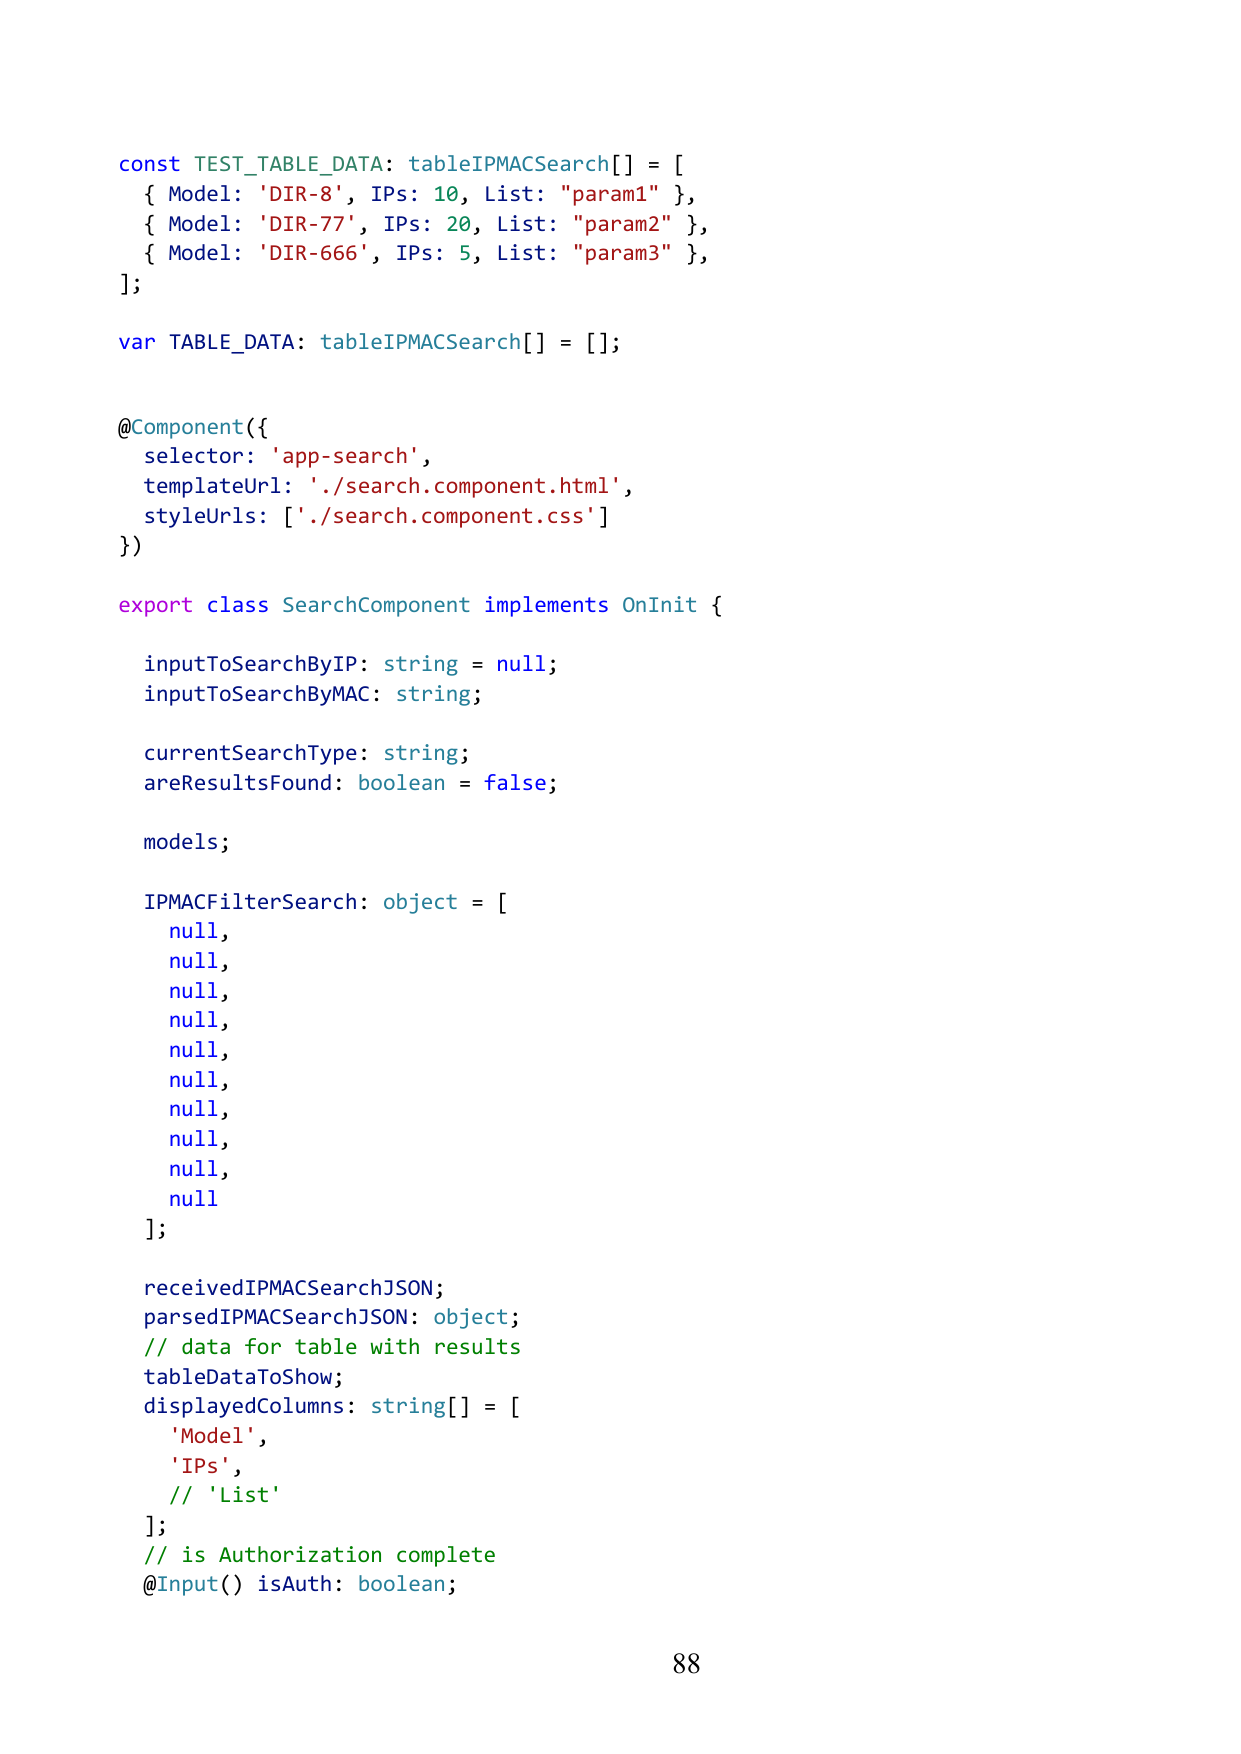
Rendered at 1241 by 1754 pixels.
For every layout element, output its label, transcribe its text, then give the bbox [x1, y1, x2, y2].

text @Input() isAuth: boolean; [118, 1568, 1181, 1598]
text displayedColumns: string[] = [ [118, 1390, 1181, 1420]
text null, [118, 1123, 1181, 1152]
text null, [118, 1093, 1181, 1123]
text parsedIPMACSearchJSON: object; [118, 1301, 1181, 1331]
text ]; [118, 267, 1181, 296]
text areResultsFound: boolean = false; [118, 767, 1181, 796]
text selector: 'app-search', [118, 440, 1181, 470]
text currentSearchType: string; [118, 737, 1181, 767]
text var TABLE_DATA: tableIPMACSearch[] = []; [118, 326, 1181, 356]
text const TEST_TABLE_DATA: tableIPMACSearch[] = [ [118, 148, 1181, 177]
text // 'List' [118, 1479, 1181, 1509]
text { Model: 'DIR-666', IPs: 5, List: "param3" }, [118, 237, 1181, 267]
text { Model: 'DIR-8', IPs: 10, List: "param1" }, [118, 177, 1181, 207]
text // data for table with results [118, 1331, 1181, 1360]
text 'IPs', [118, 1449, 1181, 1479]
text receivedIPMACSearchJSON; [118, 1271, 1181, 1301]
text }) [118, 529, 1181, 559]
text IPMACFilterSearch: object = [ [118, 885, 1181, 915]
text styleUrls: ['./search.component.css'] [118, 499, 1181, 529]
text inputToSearchByMAC: string; [118, 677, 1181, 707]
text { Model: 'DIR-77', IPs: 20, List: "param2" }, [118, 207, 1181, 237]
text null, [118, 1063, 1181, 1093]
text null [118, 1182, 1181, 1212]
text 'Model', [118, 1420, 1181, 1449]
text null, [118, 974, 1181, 1004]
text templateUrl: './search.component.html', [118, 470, 1181, 499]
text null, [118, 915, 1181, 945]
text @Component({ [118, 410, 1181, 440]
text null, [118, 1004, 1181, 1034]
text models; [118, 826, 1181, 856]
text tableDataToShow; [118, 1360, 1181, 1390]
text export class SearchComponent implements OnInit { [118, 588, 1181, 618]
text ]; [118, 1509, 1181, 1538]
text null, [118, 1034, 1181, 1063]
text null, [118, 945, 1181, 974]
text // is Authorization complete [118, 1538, 1181, 1568]
text null, [118, 1152, 1181, 1182]
text ]; [118, 1212, 1181, 1242]
text inputToSearchByIP: string = null; [118, 648, 1181, 677]
